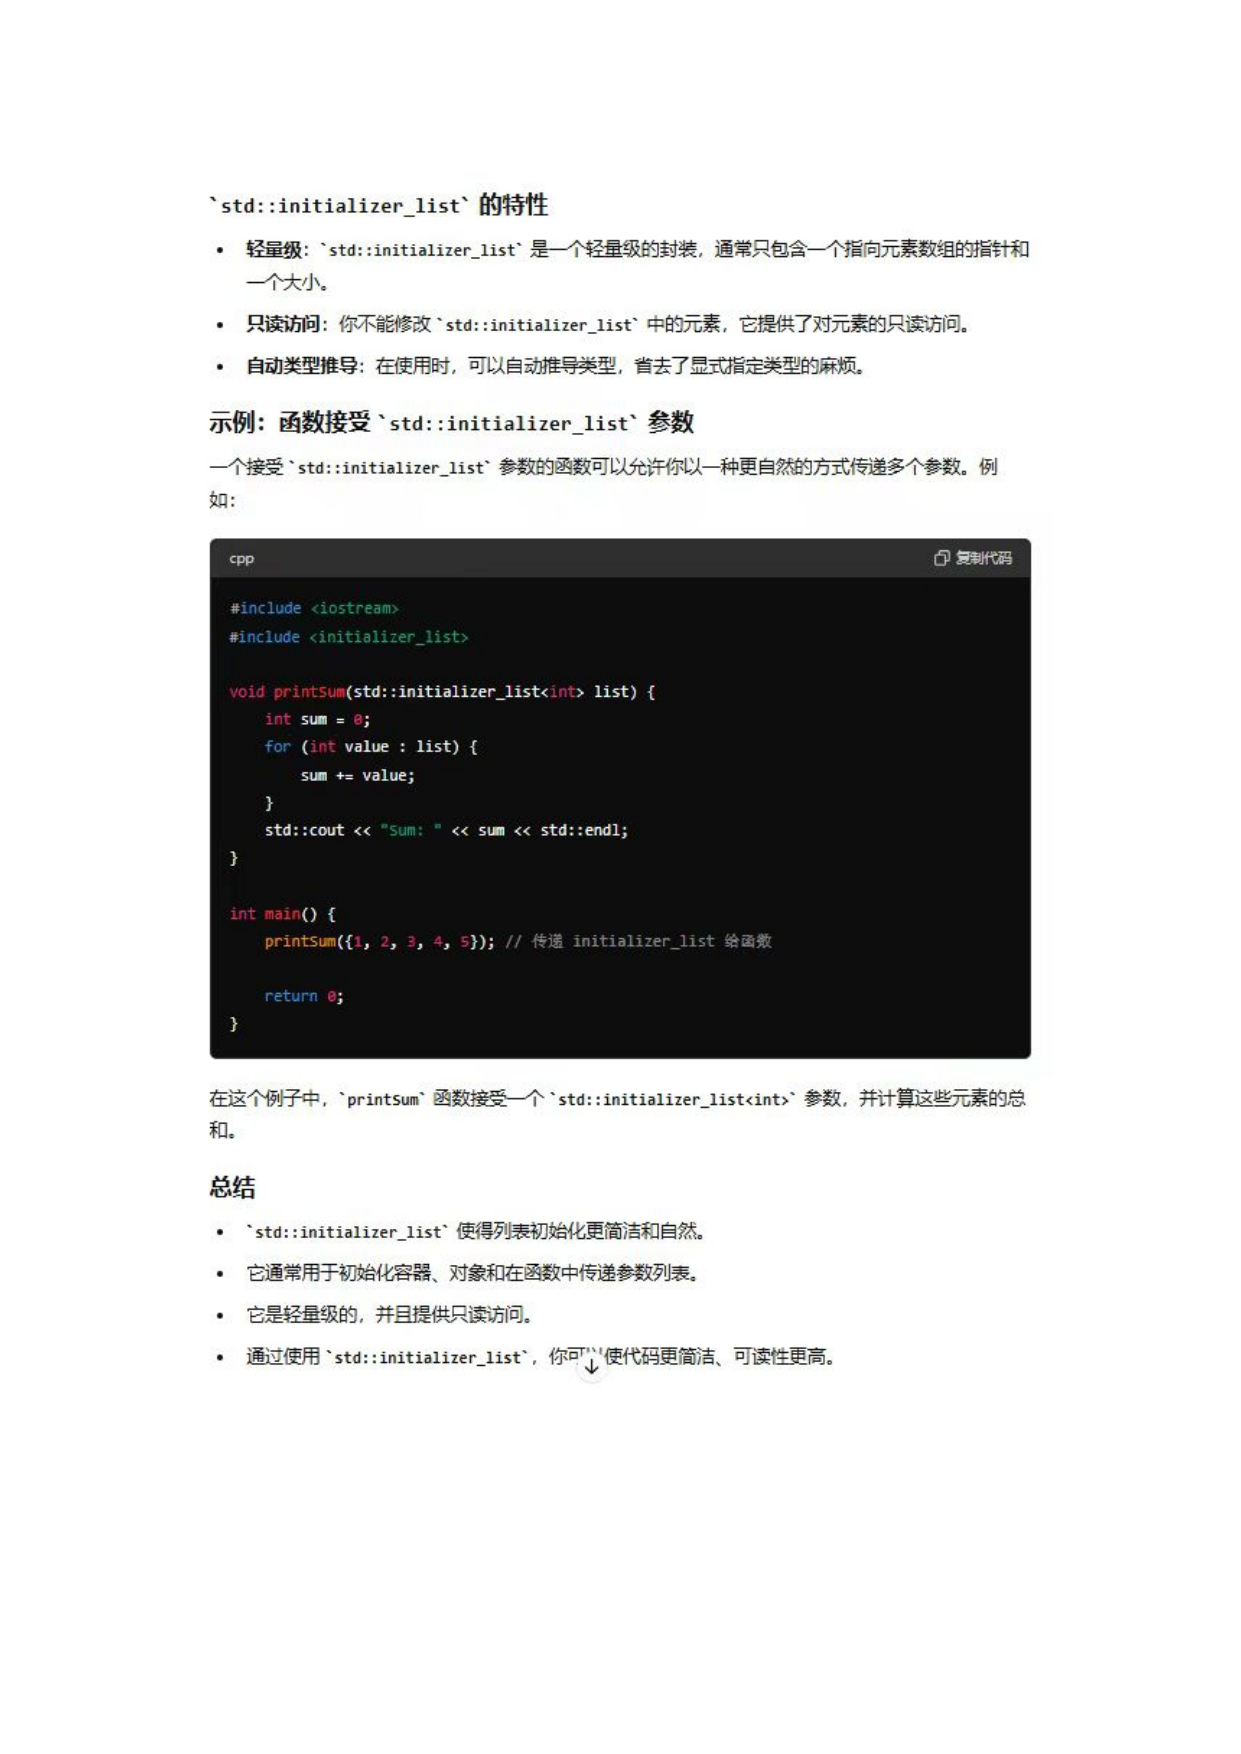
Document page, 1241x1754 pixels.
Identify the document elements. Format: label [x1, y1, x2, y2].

picture [187, 171, 1053, 1388]
